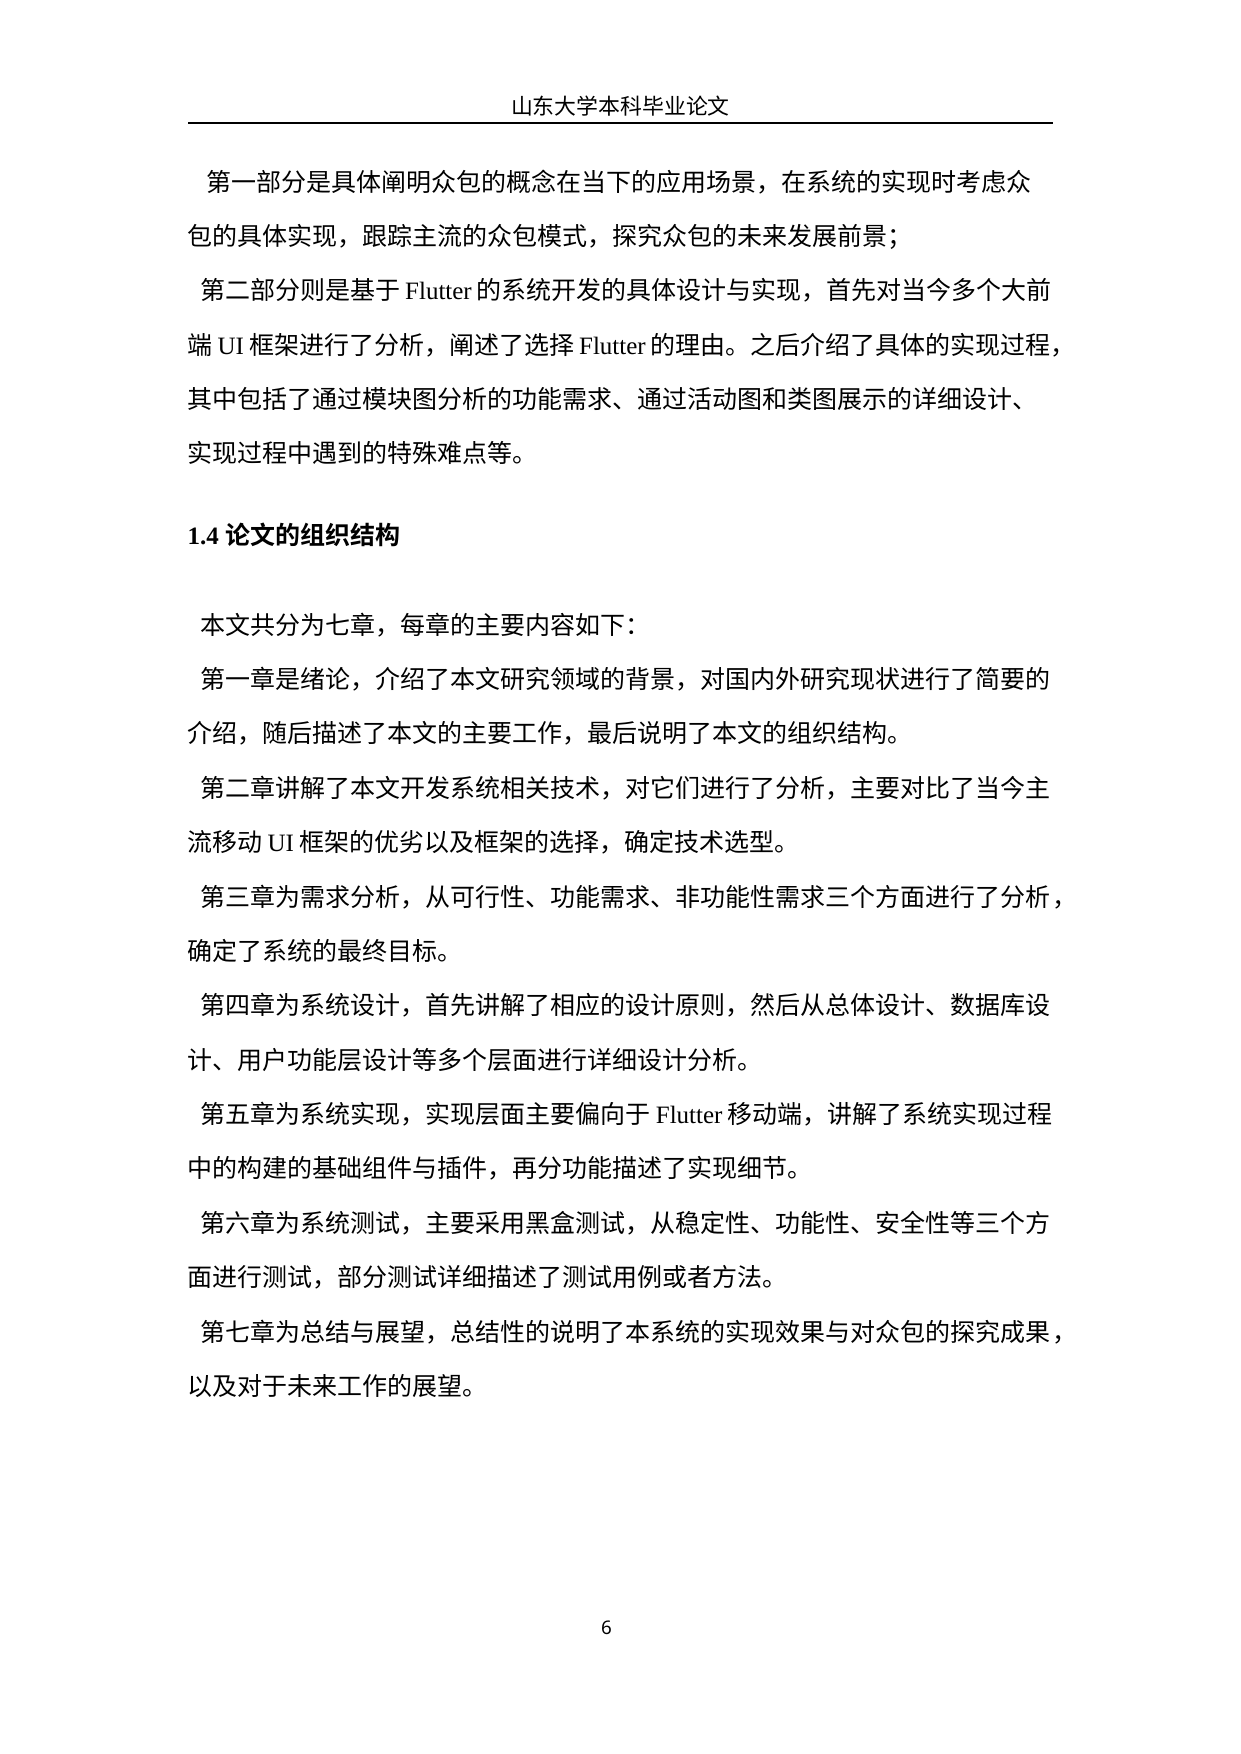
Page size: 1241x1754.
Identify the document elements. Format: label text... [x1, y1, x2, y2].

text 第二部分则是基于Flutter的系统开发的具体设计与实现，首先对当今多个大前端UI框架进行了分析，阐述了选择Flutter的理由。之后介绍了具体的实现过程，其中包括了通过模块图分析的功能需求、通过活动图和类图展示的详细设计、实现过程中遇到的特殊难点等。 [187, 271, 1053, 470]
text 第一章是绪论，介绍了本文研究领域的背景，对国内外研究现状进行了简要的介绍，随后描述了本文的主要工作，最后说明了本文的组织结构。 [187, 659, 1053, 750]
text 第五章为系统实现，实现层面主要偏向于Flutter移动端，讲解了系统实现过程中的构建的基础组件与插件，再分功能描述了实现细节。 [187, 1094, 1053, 1185]
text 第六章为系统测试，主要采用黑盒测试，从稳定性、功能性、安全性等三个方面进行测试，部分测试详细描述了测试用例或者方法。 [187, 1203, 1053, 1294]
text 第四章为系统设计，首先讲解了相应的设计原则，然后从总体设计、数据库设计、用户功能层设计等多个层面进行详细设计分析。 [187, 986, 1053, 1076]
text 第二章讲解了本文开发系统相关技术，对它们进行了分析，主要对比了当今主流移动UI框架的优劣以及框架的选择，确定技术选型。 [187, 768, 1053, 859]
text 第七章为总结与展望，总结性的说明了本系统的实现效果与对众包的探究成果，以及对于未来工作的展望。 [187, 1312, 1053, 1403]
text 第一部分是具体阐明众包的概念在当下的应用场景，在系统的实现时考虑众包的具体实现，跟踪主流的众包模式，探究众包的未来发展前景； [187, 162, 1053, 253]
text 第三章为需求分析，从可行性、功能需求、非功能性需求三个方面进行了分析，确定了系统的最终目标。 [187, 877, 1053, 968]
text 本文共分为七章，每章的主要内容如下： [187, 605, 1053, 641]
subtitle 1.4 论文的组织结构 [187, 515, 1053, 552]
